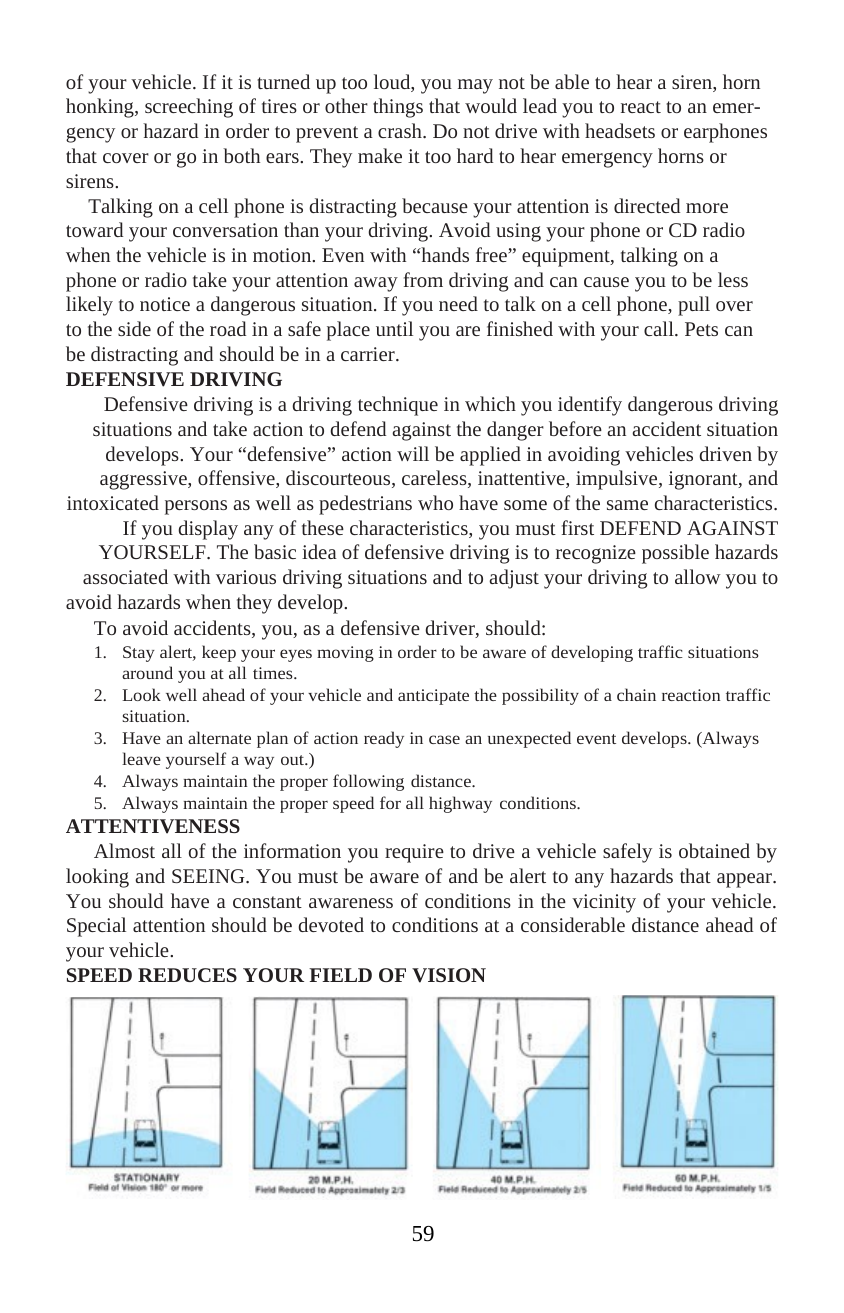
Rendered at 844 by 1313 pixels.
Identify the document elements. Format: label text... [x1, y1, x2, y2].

list Look well ahead of your vehicle and anticipate the possibility of a chain reaction traffic situation. [94, 685, 778, 727]
text of your vehicle. If it is turned up too loud, you may not be able to hear a siren, horn honking, screeching of tires or other things that would lead you to react to an emer- gency or hazard in order to prevent a crash. Do not drive with headsets or earphones that cover or go in both ears. They make it too hard to hear emergency horns or sirens. [66, 70, 777, 193]
picture [248, 996, 413, 1200]
picture [432, 996, 602, 1200]
picture [65, 997, 233, 1199]
text avoid hazards when they develop. [66, 590, 844, 614]
picture [612, 995, 779, 1199]
subtitle ATTENTIVENESS [66, 814, 844, 838]
text Talking on a cell phone is distracting because your attention is directed more toward your conversation than your driving. Avoid using your phone or CD radio when the vehicle is in motion. Even with “hands free” equipment, talking on a phone or radio take your attention away from driving and can cause you to be less likely to notice a dangerous situation. If you need to talk on a cell phone, pull over to the side of the road in a safe place until you are finished with your call. Pets can be distracting and should be in a carrier. [66, 194, 767, 366]
list Stay alert, keep your eyes moving in order to be aware of developing traffic situations around you at all times. [94, 642, 778, 683]
text To avoid accidents, you, as a defensive driver, should: [94, 615, 844, 639]
list Always maintain the proper speed for all highway conditions. [94, 793, 844, 813]
list Always maintain the proper following distance. [94, 771, 844, 791]
list Have an alternate plan of action ready in case an unexpected event develops. (Always leave yourself a way out.) [94, 728, 778, 769]
subtitle SPEED REDUCES YOUR FIELD OF VISION [66, 963, 844, 987]
text Defensive driving is a driving technique in which you identify dangerous driving situations and take action to defend against the danger before an accident situation develops. Your “defensive” action will be applied in avoiding vehicles driven by aggressive, offensive, discourteous, careless, inattentive, impulsive, ignorant, and intoxicated persons as well as pedestrians who have some of the same characteristics. If you display any of these characteristics, you must first DEFEND AGAINST YOURSELF. The basic idea of defensive driving is to recognize possible hazards associated with various driving situations and to adjust your driving to allow you to [66, 392, 778, 589]
subtitle DEFENSIVE DRIVING [66, 367, 844, 391]
text Almost all of the information you require to drive a vehicle safely is obtained by looking and SEEING. You must be aware of and be alert to any hazards that appear. You should have a constant awareness of conditions in the vicinity of your vehicle. Special attention should be devoted to conditions at a considerable distance ahead of your vehicle. [66, 839, 778, 962]
